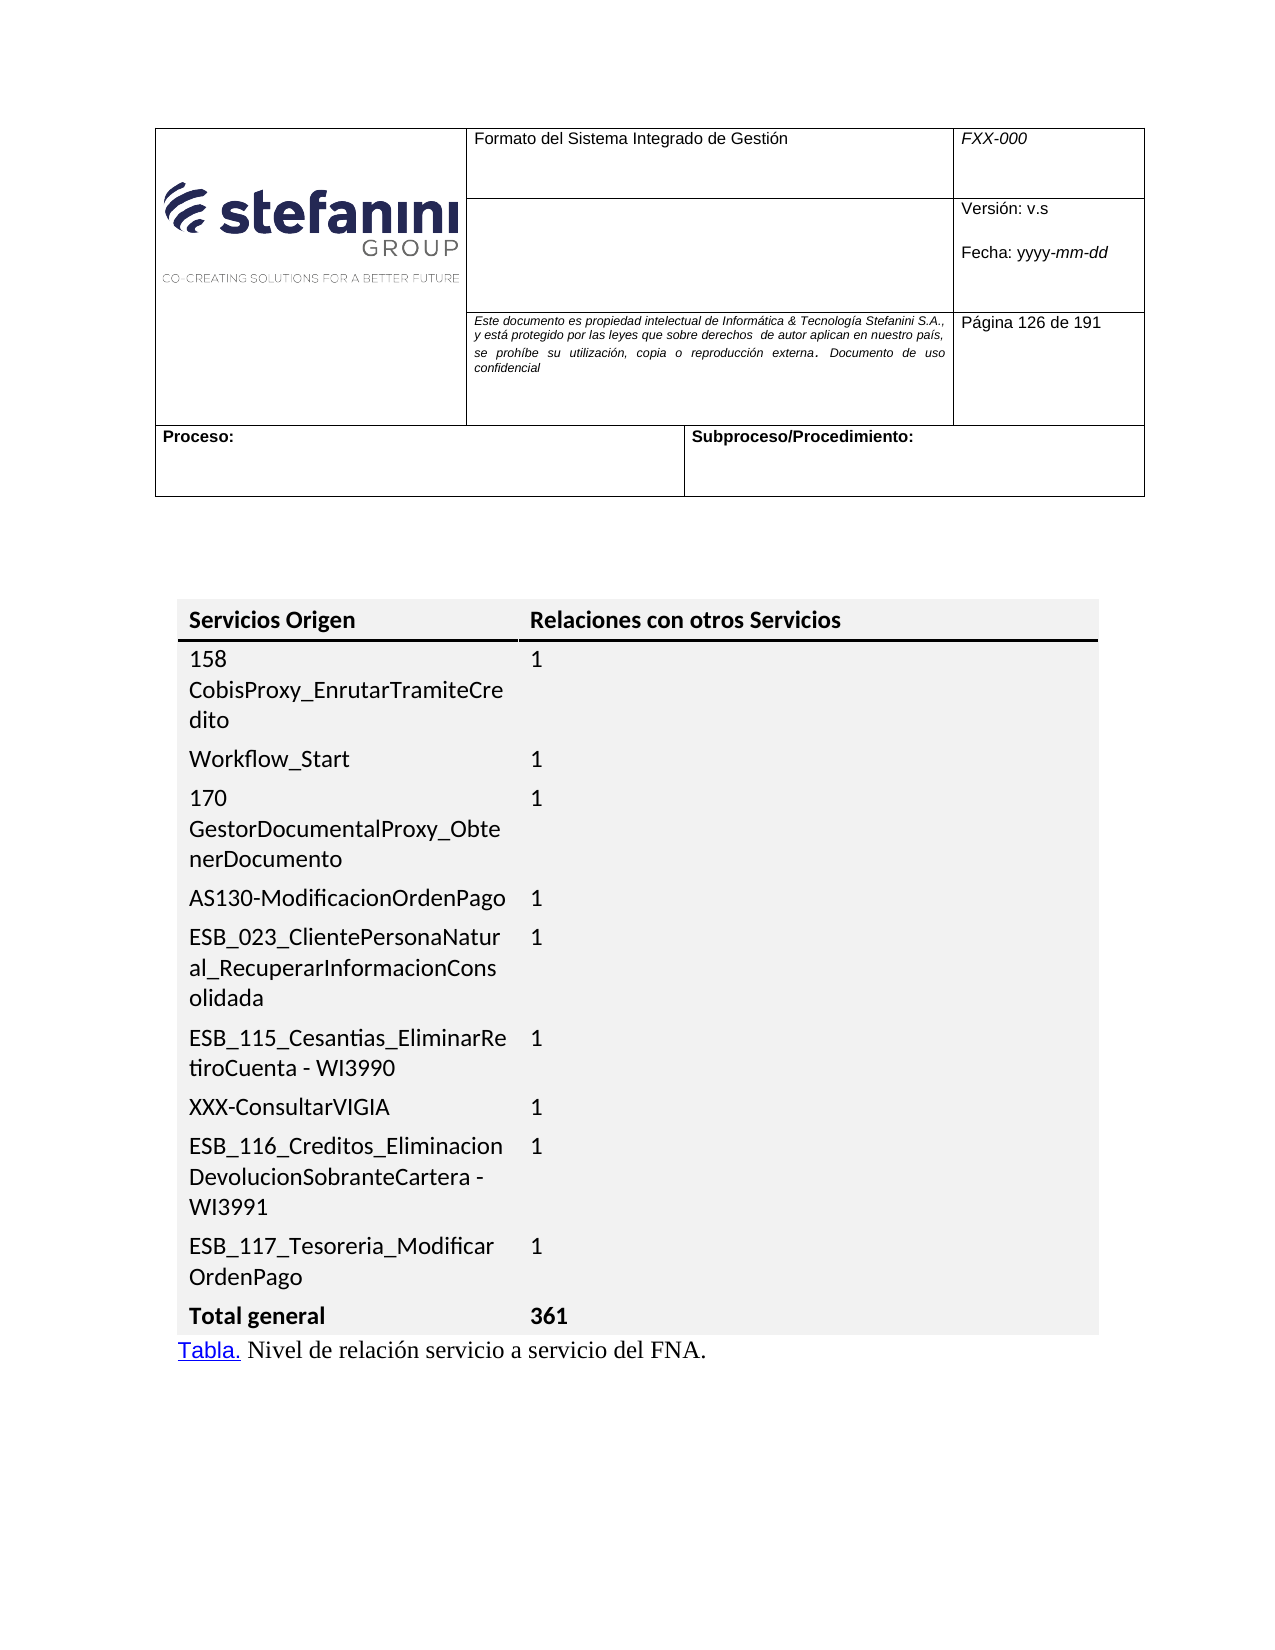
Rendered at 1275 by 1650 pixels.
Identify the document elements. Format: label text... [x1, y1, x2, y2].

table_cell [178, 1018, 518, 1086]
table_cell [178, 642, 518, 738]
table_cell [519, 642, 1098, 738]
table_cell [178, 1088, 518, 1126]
text Tabla. Nivel de relación servicio a servicio del FNA. [177, 1335, 1098, 1364]
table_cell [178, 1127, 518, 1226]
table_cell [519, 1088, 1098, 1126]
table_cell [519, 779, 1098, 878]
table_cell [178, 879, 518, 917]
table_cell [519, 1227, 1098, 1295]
table_header Servicios Origen [178, 600, 518, 638]
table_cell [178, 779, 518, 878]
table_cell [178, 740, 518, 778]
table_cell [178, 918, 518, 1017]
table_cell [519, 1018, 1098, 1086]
table_header Relaciones con otros Servicios [519, 600, 1098, 638]
picture [162, 182, 460, 286]
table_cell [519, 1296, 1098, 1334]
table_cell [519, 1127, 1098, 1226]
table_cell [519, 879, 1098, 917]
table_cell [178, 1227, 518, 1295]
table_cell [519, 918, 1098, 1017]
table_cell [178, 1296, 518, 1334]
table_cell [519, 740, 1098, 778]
